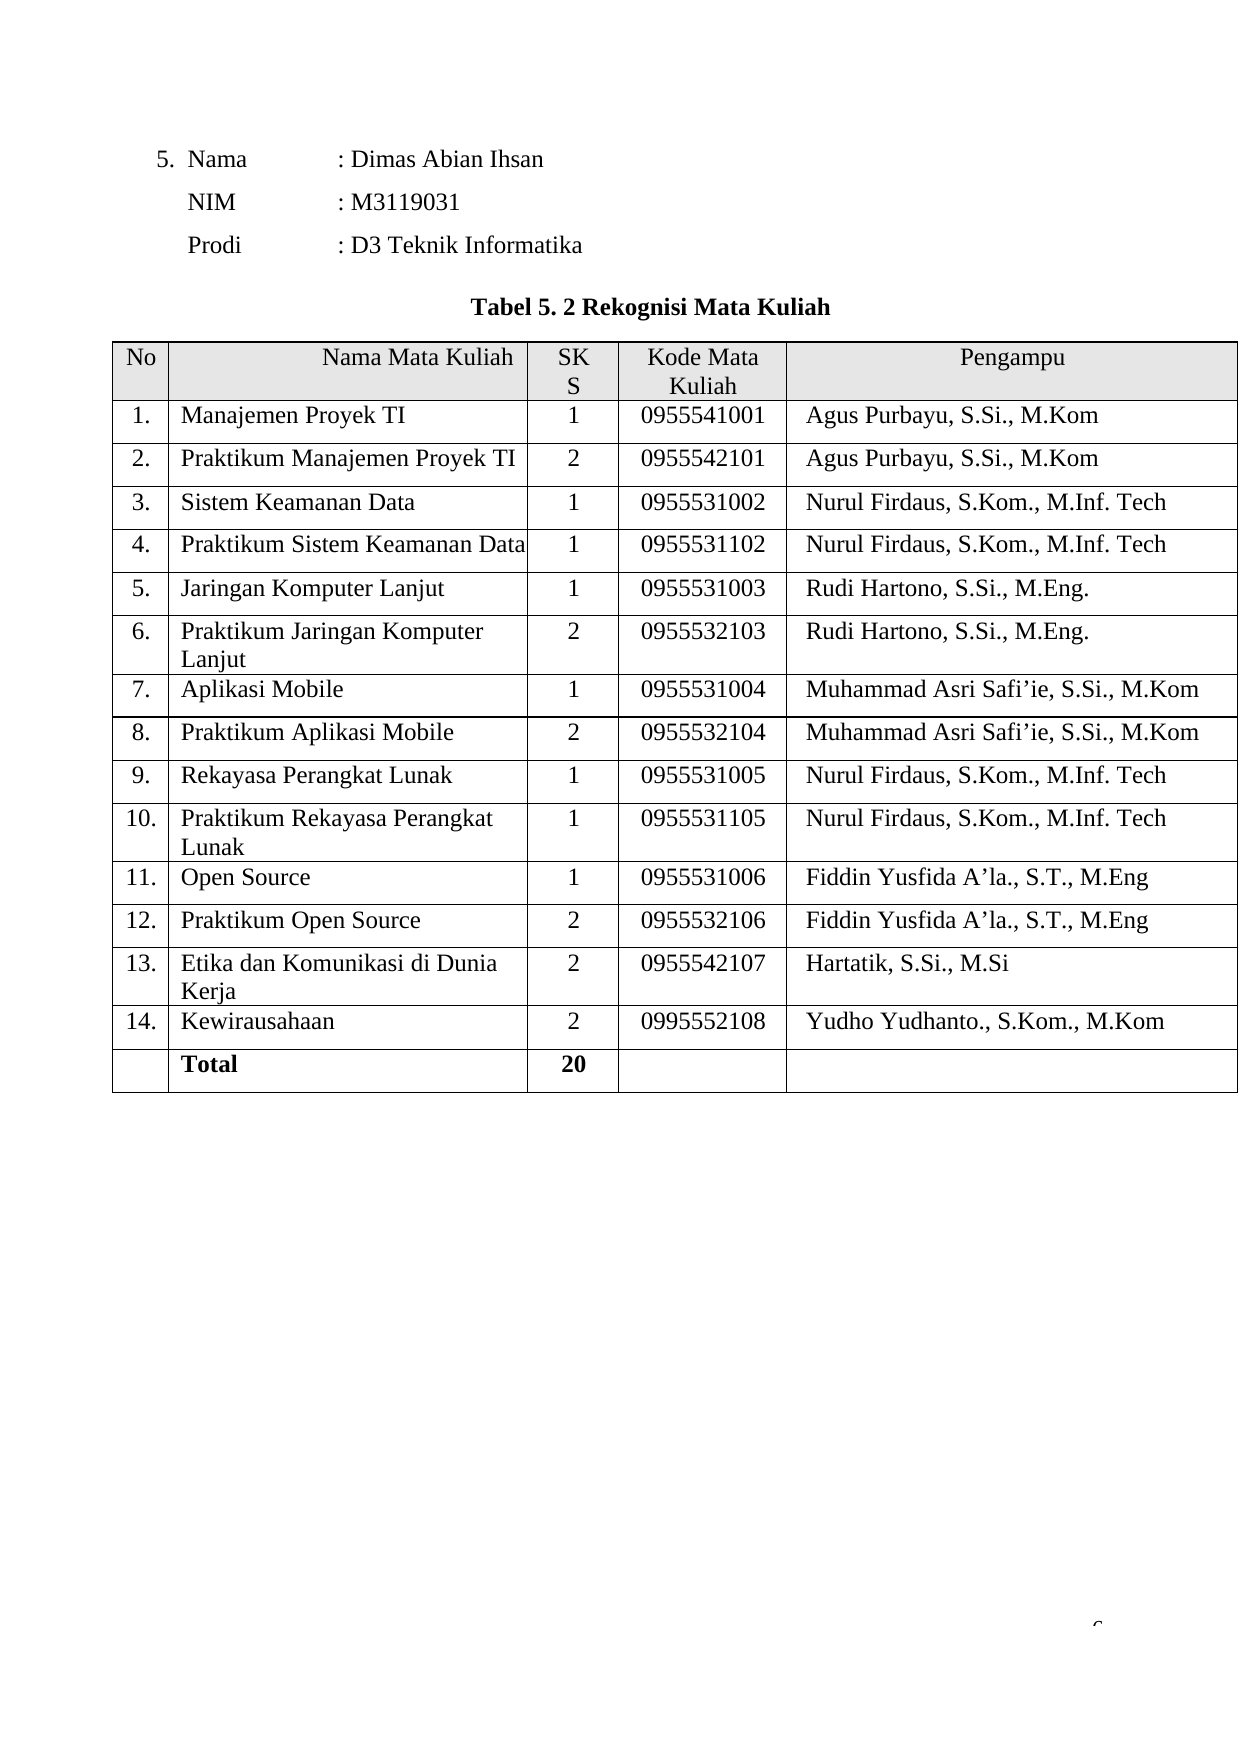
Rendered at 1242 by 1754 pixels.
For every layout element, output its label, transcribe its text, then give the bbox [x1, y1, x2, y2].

table_cell 6. [113, 616, 168, 673]
table_cell Jaringan Komputer Lanjut [169, 573, 527, 615]
table_cell Fiddin Yusfida A’la., S.T., M.Eng [787, 905, 1237, 947]
table_cell Hartatik, S.Si., M.Si [787, 948, 1237, 1005]
table_header Kode Mata Kuliah [619, 343, 786, 400]
table_cell Nurul Firdaus, S.Kom., M.Inf. Tech [787, 530, 1237, 572]
table_cell 0955531003 [619, 573, 786, 615]
table_cell Praktikum Open Source [169, 905, 527, 947]
table_cell Fiddin Yusfida A’la., S.T., M.Eng [787, 862, 1237, 904]
table_cell 0955532106 [619, 905, 786, 947]
table_cell Praktikum Aplikasi Mobile [169, 718, 527, 759]
table_header No [113, 343, 168, 400]
table_cell [787, 1050, 1237, 1092]
table_cell Aplikasi Mobile [169, 675, 527, 716]
table_cell [113, 1050, 168, 1092]
table_cell 0955532103 [619, 616, 786, 673]
table_cell Muhammad Asri Safi’ie, S.Si., M.Kom [787, 718, 1237, 759]
table_cell 13. [113, 948, 168, 1005]
table_cell 0955542101 [619, 444, 786, 486]
table_cell 7. [113, 675, 168, 716]
table_cell 0955531105 [619, 804, 786, 861]
table_cell Rudi Hartono, S.Si., M.Eng. [787, 616, 1237, 673]
table_cell Nurul Firdaus, S.Kom., M.Inf. Tech [787, 487, 1237, 529]
table_cell Agus Purbayu, S.Si., M.Kom [787, 444, 1237, 486]
table_cell 1 [528, 862, 618, 904]
table_cell 0955541001 [619, 401, 786, 443]
table_cell 8. [113, 718, 168, 759]
table_cell 2 [528, 948, 618, 1005]
table_cell 1 [528, 530, 618, 572]
table_cell 14. [113, 1006, 168, 1048]
table_cell 0955531006 [619, 862, 786, 904]
table_cell Praktikum Manajemen Proyek TI [169, 444, 527, 486]
table_cell 0955531002 [619, 487, 786, 529]
list Nama : Dimas Abian Ihsan [156, 144, 1119, 172]
table_cell 2 [528, 616, 618, 673]
table_cell 2 [528, 905, 618, 947]
subtitle Tabel 5. 2 Rekognisi Mata Kuliah [470, 292, 1119, 320]
table_header SKS [528, 343, 618, 400]
table_cell 4. [113, 530, 168, 572]
table_cell 3. [113, 487, 168, 529]
table_cell 1 [528, 487, 618, 529]
table_cell 2 [528, 1006, 618, 1048]
table_cell 1 [528, 804, 618, 861]
table_cell Yudho Yudhanto., S.Kom., M.Kom [787, 1006, 1237, 1048]
list Prodi : D3 Teknik Informatika [112, 230, 1119, 259]
table_cell 2 [528, 444, 618, 486]
table_cell Rudi Hartono, S.Si., M.Eng. [787, 573, 1237, 615]
table_cell 0955542107 [619, 948, 786, 1005]
table_cell Muhammad Asri Safi’ie, S.Si., M.Kom [787, 675, 1237, 716]
table_cell [619, 1050, 786, 1092]
table_cell 11. [113, 862, 168, 904]
table_cell Kewirausahaan [169, 1006, 527, 1048]
table_cell 1. [113, 401, 168, 443]
table_cell 0995552108 [619, 1006, 786, 1048]
table_header Pengampu [787, 343, 1237, 400]
table_cell Praktikum Jaringan Komputer Lanjut [169, 616, 527, 673]
table_cell Praktikum Rekayasa Perangkat Lunak [169, 804, 527, 861]
table_cell 1 [528, 401, 618, 443]
table_cell 1 [528, 675, 618, 716]
table_cell 0955531005 [619, 761, 786, 803]
table_cell Nurul Firdaus, S.Kom., M.Inf. Tech [787, 761, 1237, 803]
list NIM : M3119031 [112, 187, 1119, 216]
table_cell Praktikum Sistem Keamanan Data [169, 530, 527, 572]
table_cell Agus Purbayu, S.Si., M.Kom [787, 401, 1237, 443]
table_cell Manajemen Proyek TI [169, 401, 527, 443]
table_cell 1 [528, 573, 618, 615]
table_cell 10. [113, 804, 168, 861]
table_cell 2. [113, 444, 168, 486]
table_cell 0955532104 [619, 718, 786, 759]
table_cell Sistem Keamanan Data [169, 487, 527, 529]
table_cell 0955531004 [619, 675, 786, 716]
table_cell 12. [113, 905, 168, 947]
table_cell Rekayasa Perangkat Lunak [169, 761, 527, 803]
table_cell 1 [528, 761, 618, 803]
table_cell 5. [113, 573, 168, 615]
table_header Nama Mata Kuliah [169, 343, 527, 400]
table_cell 0955531102 [619, 530, 786, 572]
table_cell Total [169, 1050, 527, 1092]
table_cell Nurul Firdaus, S.Kom., M.Inf. Tech [787, 804, 1237, 861]
table_cell Open Source [169, 862, 527, 904]
table_cell Etika dan Komunikasi di Dunia Kerja [169, 948, 527, 1005]
table_cell 9. [113, 761, 168, 803]
table_cell 20 [528, 1050, 618, 1092]
table_cell 2 [528, 718, 618, 759]
